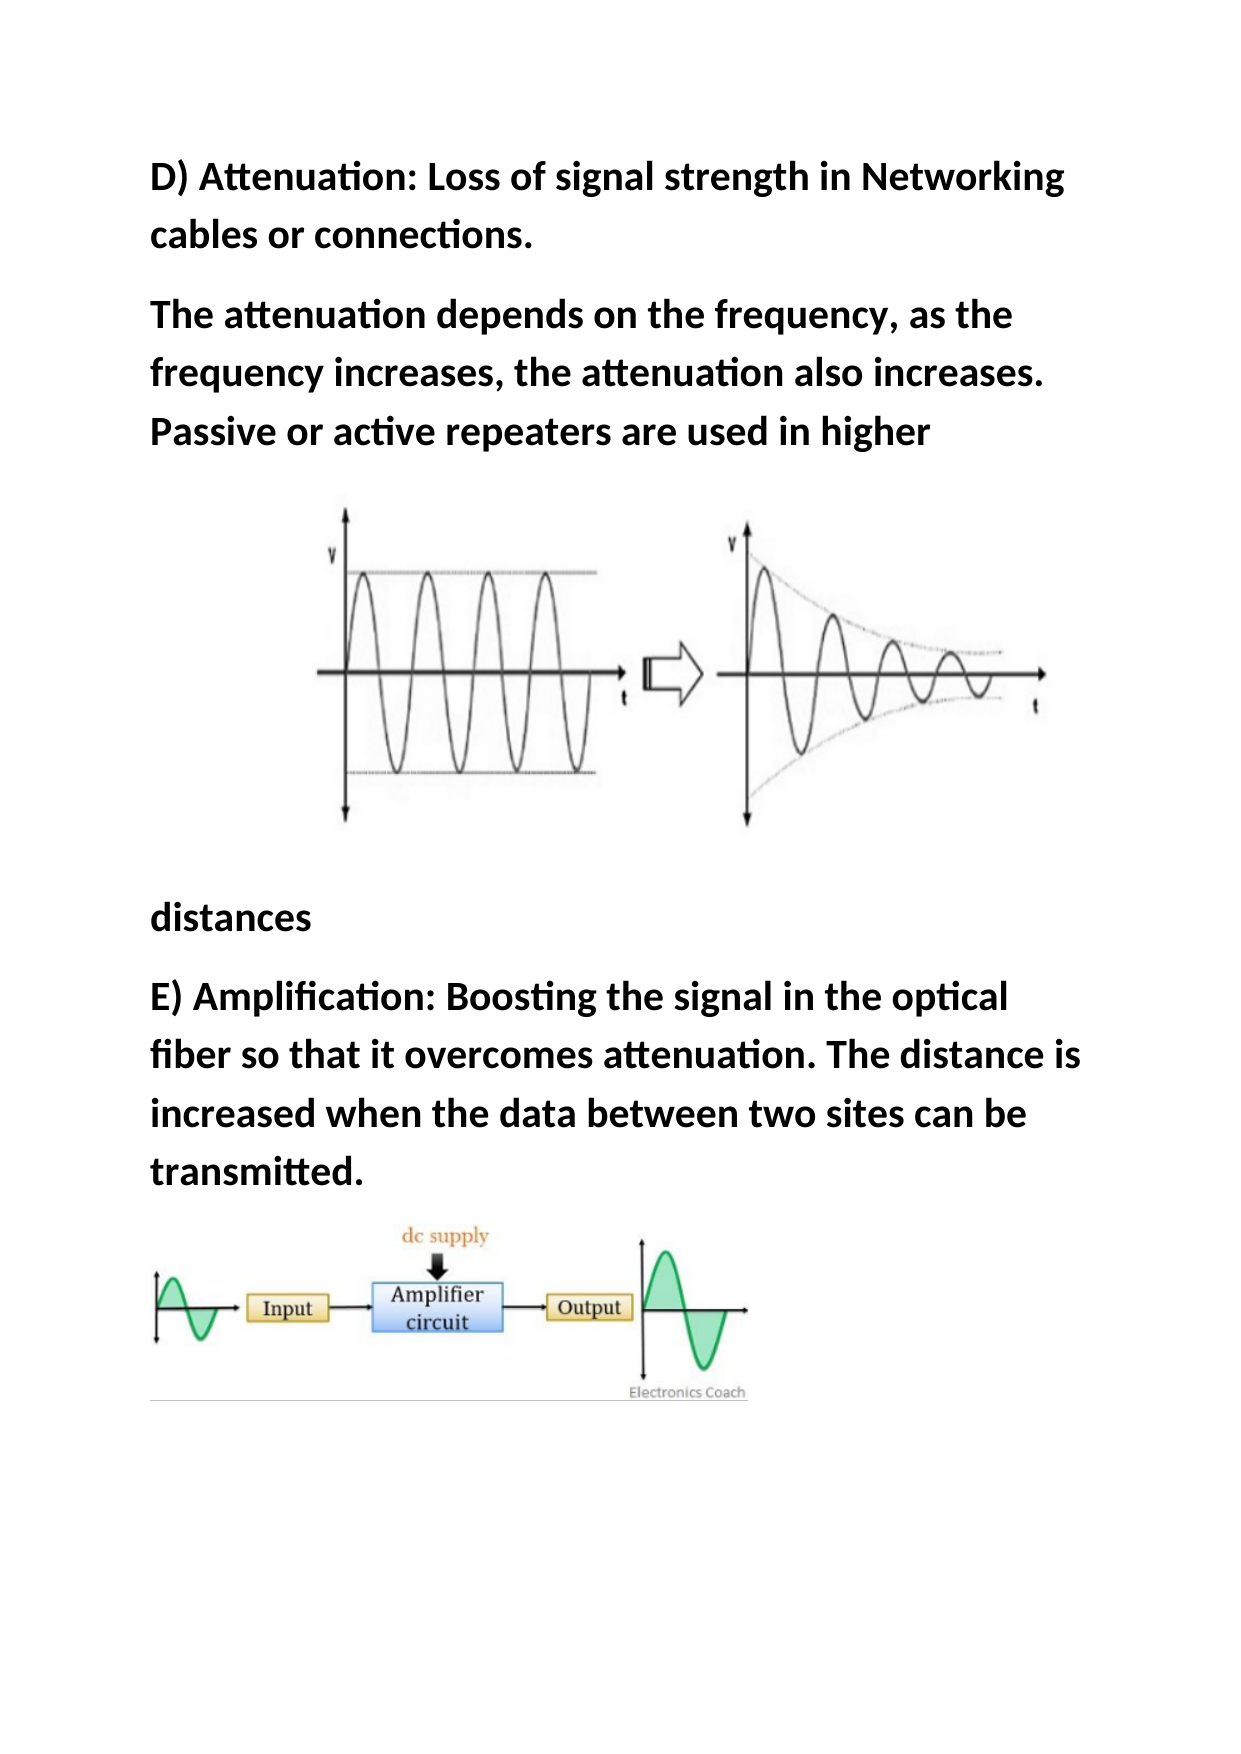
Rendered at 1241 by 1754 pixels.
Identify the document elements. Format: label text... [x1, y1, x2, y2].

text E) Amplification: Boosting the signal in the optical fiber so that it overcomes attenuation. The distance is increased when the data between two sites can be transmitted. [150, 970, 1090, 1196]
text D) Attenuation: Loss of signal strength in Networking cables or connections. [150, 150, 1090, 259]
picture [311, 463, 1062, 932]
picture [150, 1224, 749, 1402]
